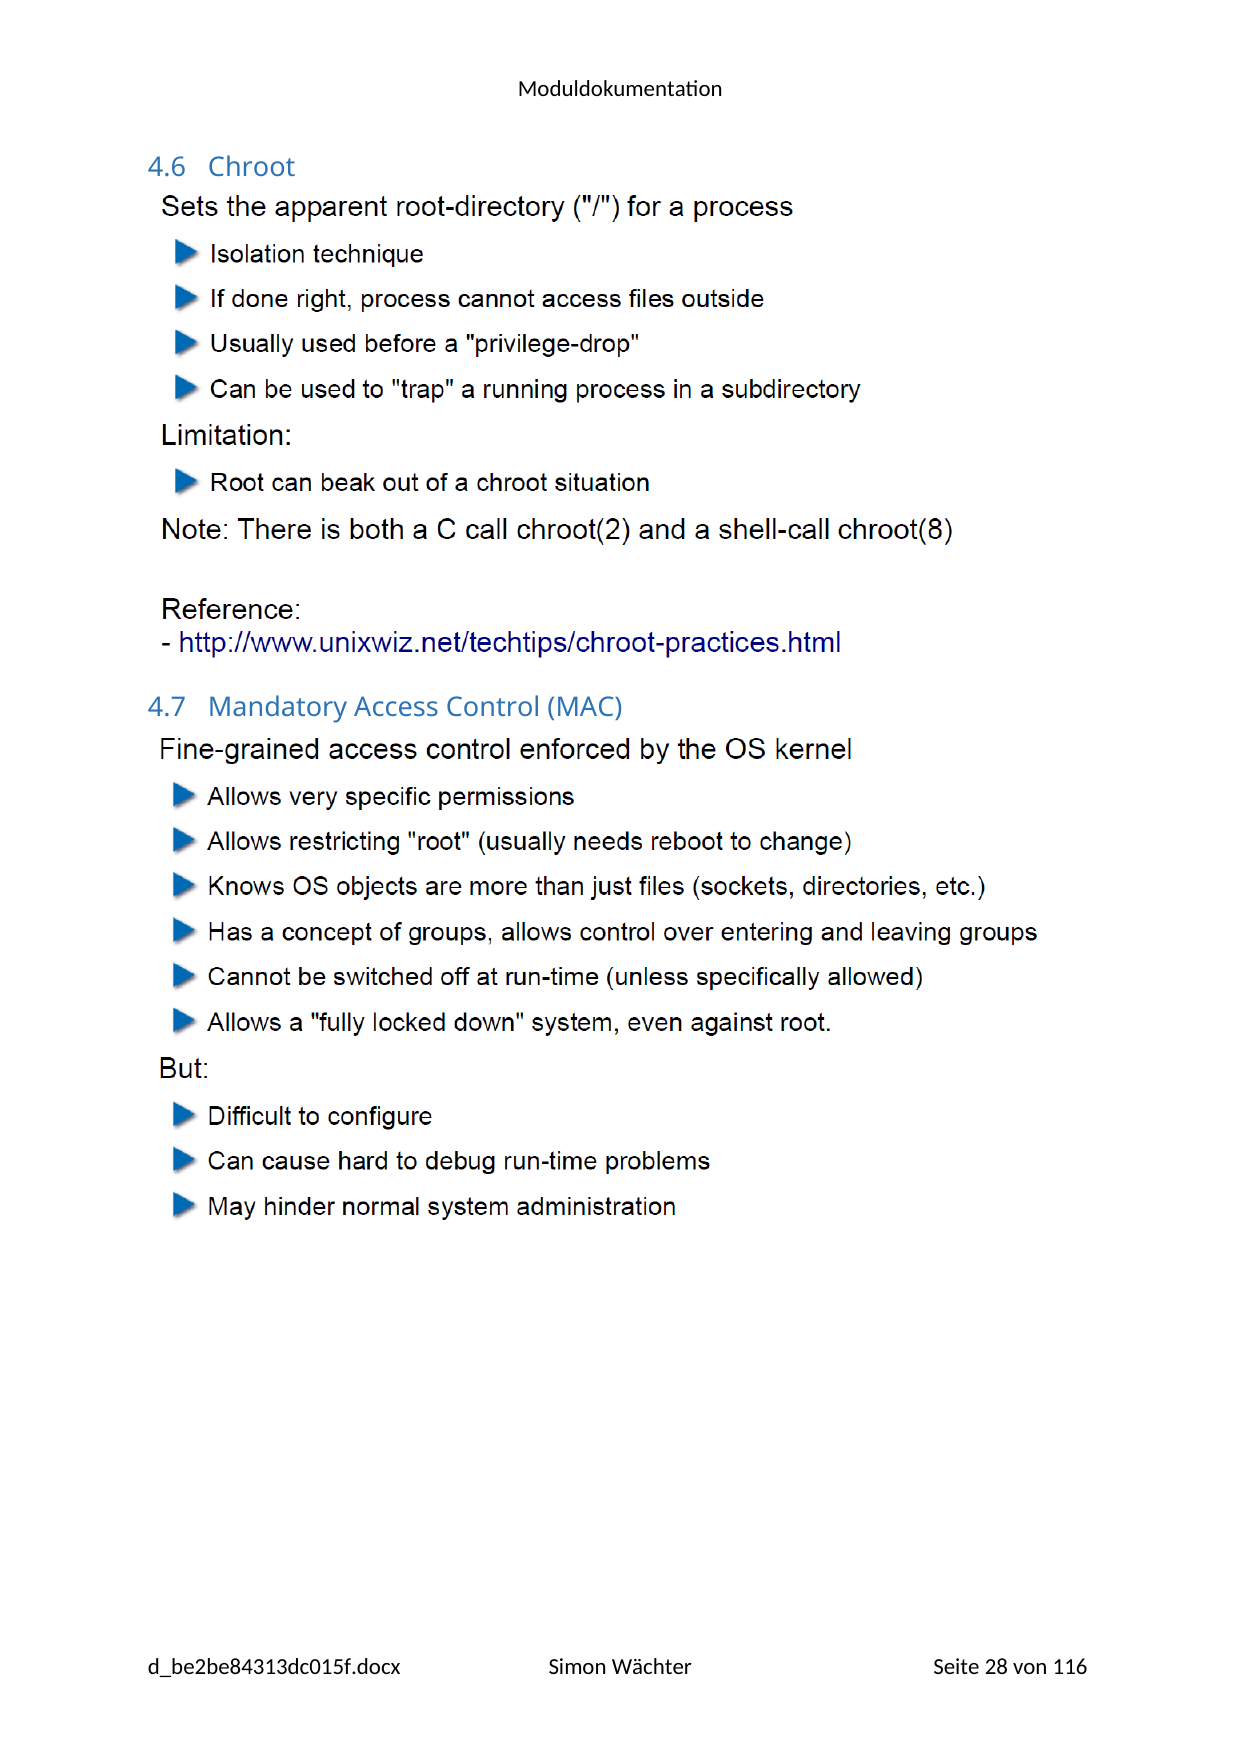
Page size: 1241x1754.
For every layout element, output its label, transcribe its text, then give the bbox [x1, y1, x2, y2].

subtitle Mandatory Access Control (MAC) [148, 688, 1093, 725]
picture [147, 727, 1093, 1234]
picture [147, 187, 1093, 669]
subtitle Chroot [148, 148, 1093, 184]
